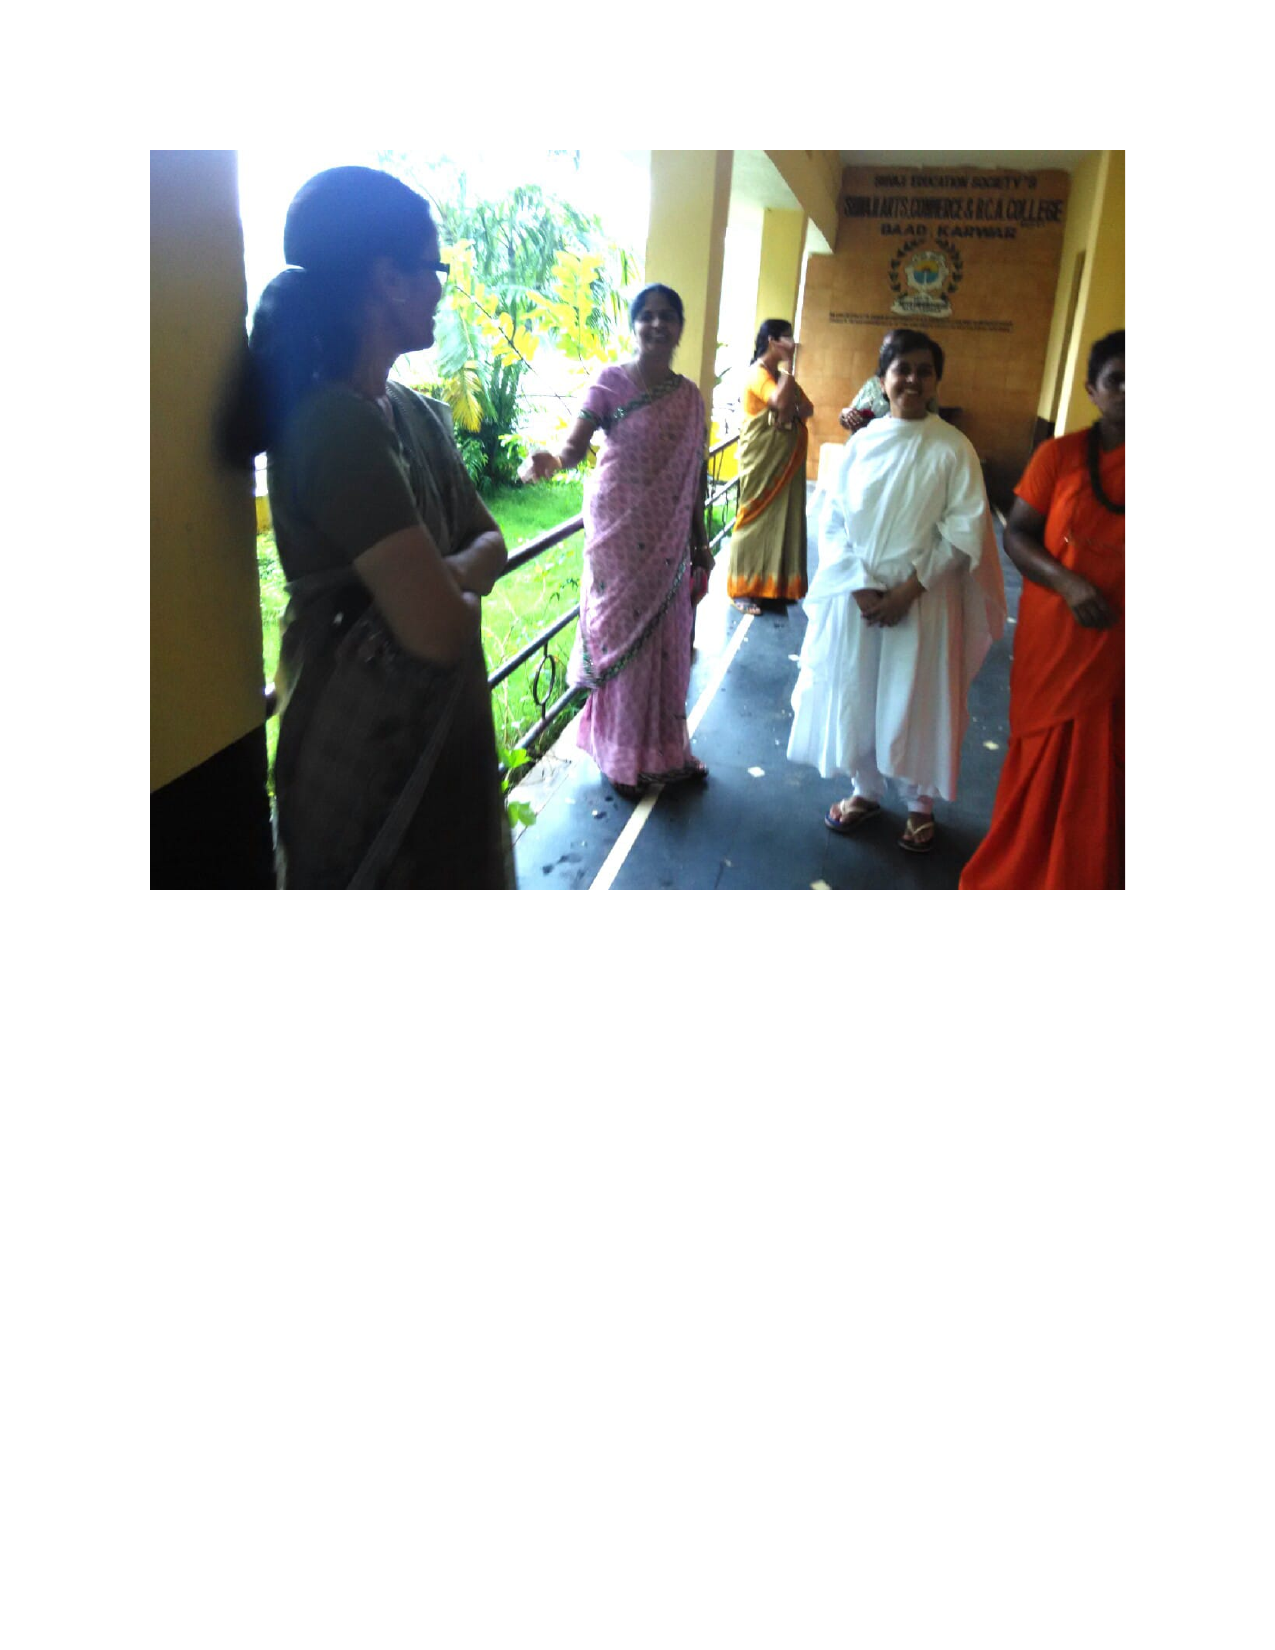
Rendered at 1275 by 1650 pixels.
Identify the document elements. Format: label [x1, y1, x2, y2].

picture [150, 150, 1125, 890]
